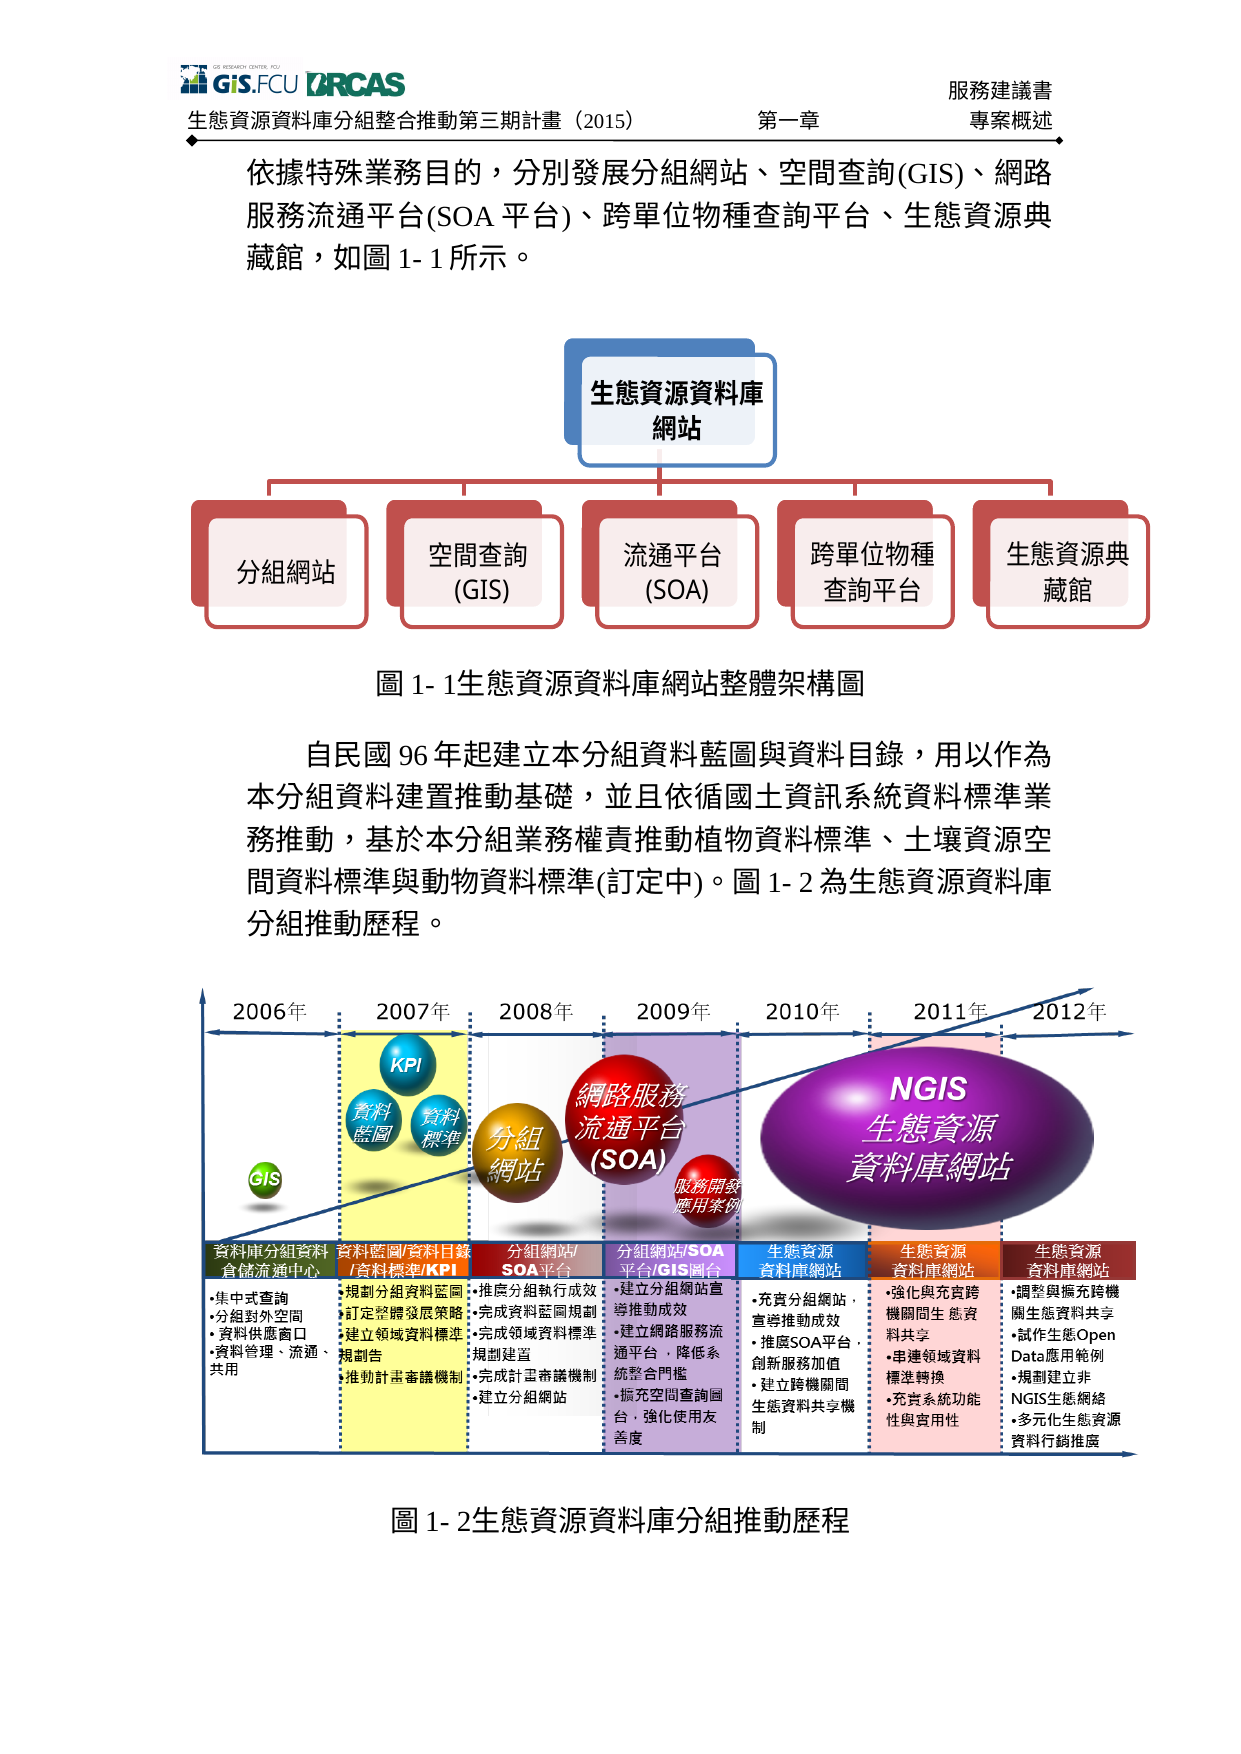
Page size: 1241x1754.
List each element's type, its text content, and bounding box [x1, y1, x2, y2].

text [246, 150, 1053, 277]
text 圖1- 1生態資源資料庫網站整體架構圖 [187, 660, 1053, 703]
picture [305, 71, 407, 98]
text 自民國96年起建立本分組資料藍圖與資料目錄，用以作為本分組資料建置推動基礎，並且依循國土資訊系統資料標準業務推動，基於本分組業務權責推動植物資料標準、土壤資源空間資料標準與動物資料標準(訂定中)。圖1- 2為生態資源資料庫分組推動歷程。 [246, 732, 1053, 943]
picture [187, 972, 1153, 1469]
picture [167, 57, 304, 100]
text 圖1- 2生態資源資料庫分組推動歷程 [187, 1497, 1053, 1539]
